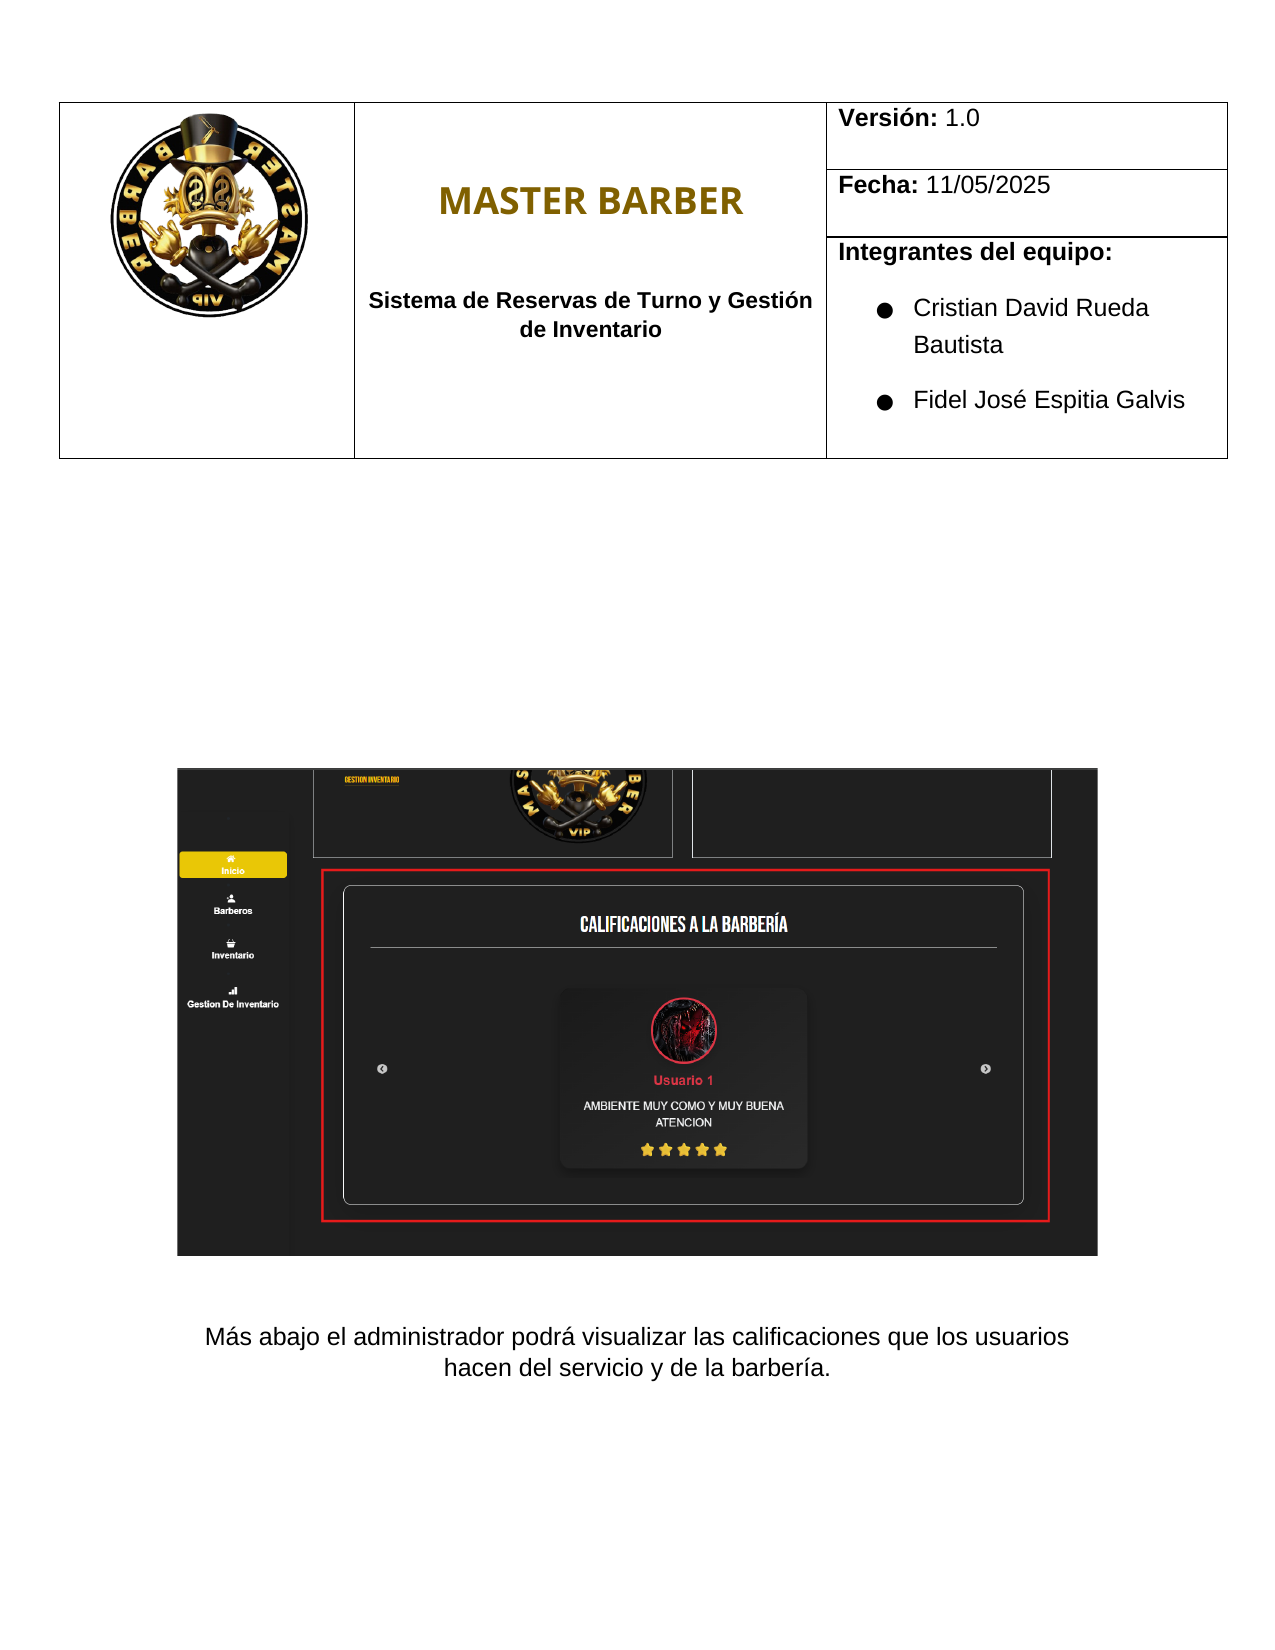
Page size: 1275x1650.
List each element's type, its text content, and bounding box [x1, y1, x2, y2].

picture [177, 768, 1098, 1256]
text Más abajo el administrador podrá visualizar las calificaciones que los usuarios hacen del servicio y de la barbería. [177, 1322, 1098, 1381]
picture [100, 102, 313, 321]
